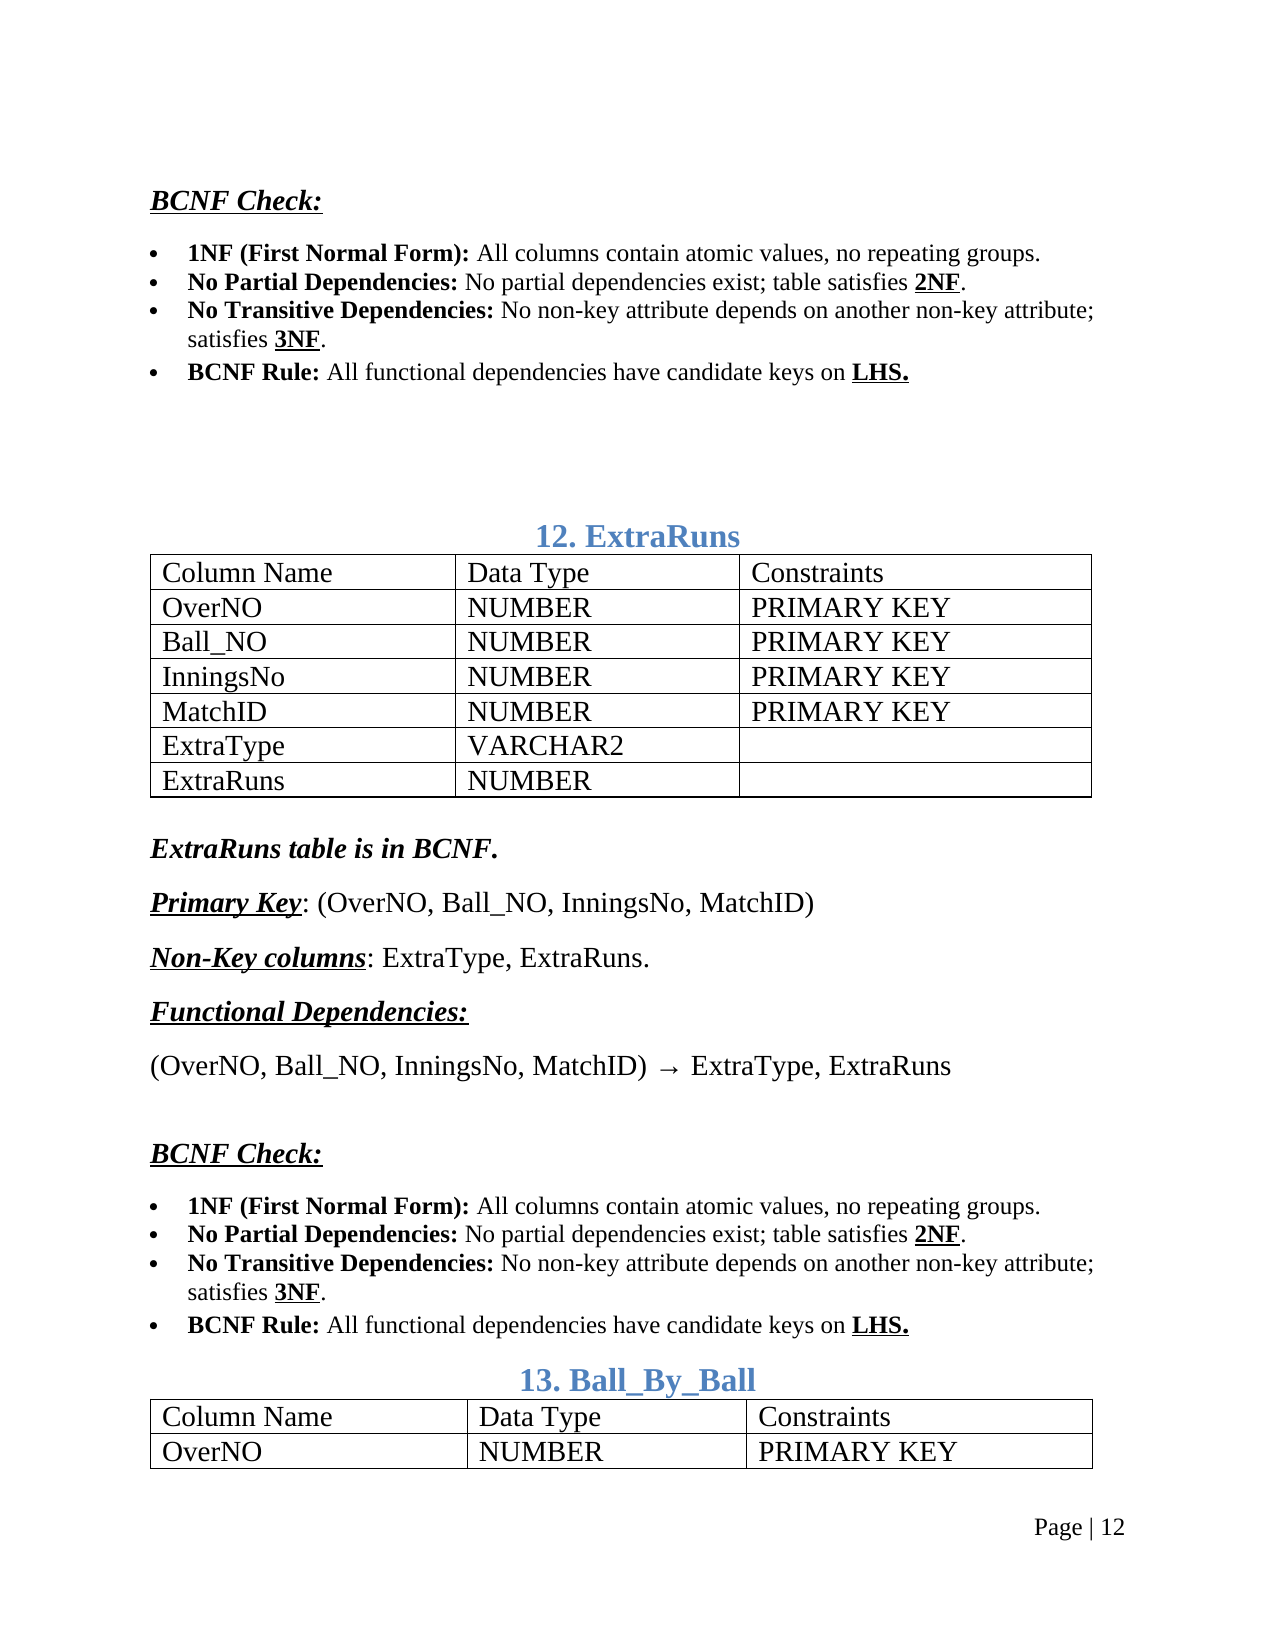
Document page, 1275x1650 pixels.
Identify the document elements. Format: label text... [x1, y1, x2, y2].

table_cell VARCHAR2 [456, 728, 739, 762]
table_cell ExtraRuns [151, 763, 455, 796]
table_cell Ball_NO [151, 625, 455, 658]
list No Transitive Dependencies: No non-key attribute depends on another non-key attribute; satisfies 3NF. [150, 1248, 1125, 1306]
table_header Column Name [151, 555, 455, 589]
text Non-Key columns: ExtraType, ExtraRuns. [150, 940, 1125, 973]
table_cell [740, 728, 1091, 762]
text Primary Key: (OverNO, Ball_NO, InningsNo, MatchID) [150, 885, 1125, 919]
table_cell OverNO [151, 1434, 467, 1468]
text 12. ExtraRuns [150, 516, 1125, 554]
text Functional Dependencies: [150, 994, 1125, 1028]
list BCNF Rule: All functional dependencies have candidate keys on LHS. [150, 1306, 1125, 1339]
list BCNF Rule: All functional dependencies have candidate keys on LHS. [150, 353, 1125, 386]
text BCNF Check: [150, 1103, 1125, 1170]
list No Partial Dependencies: No partial dependencies exist; table satisfies 2NF. [150, 267, 1125, 295]
table_cell MatchID [151, 694, 455, 727]
table_cell NUMBER [456, 763, 739, 796]
table_header Constraints [747, 1400, 1092, 1433]
text BCNF Check: [150, 150, 1125, 217]
table_cell PRIMARY KEY [740, 590, 1091, 623]
table_cell NUMBER [456, 590, 739, 623]
table_cell NUMBER [456, 625, 739, 658]
table_cell PRIMARY KEY [740, 625, 1091, 658]
table_cell NUMBER [468, 1434, 746, 1468]
table_cell InningsNo [151, 659, 455, 693]
list No Transitive Dependencies: No non-key attribute depends on another non-key attribute; satisfies 3NF. [150, 295, 1125, 353]
table_cell PRIMARY KEY [747, 1434, 1092, 1468]
table_header Data Type [456, 555, 739, 589]
text (OverNO, Ball_NO, InningsNo, MatchID) → ExtraType, ExtraRuns [150, 1048, 1125, 1082]
table_header Column Name [151, 1400, 467, 1433]
table_header Constraints [740, 555, 1091, 589]
text 13. Ball_By_Ball [150, 1360, 1125, 1398]
table_cell OverNO [151, 590, 455, 623]
text ExtraRuns table is in BCNF. [150, 797, 1125, 864]
list No Partial Dependencies: No partial dependencies exist; table satisfies 2NF. [150, 1219, 1125, 1248]
table_cell PRIMARY KEY [740, 694, 1091, 727]
table_cell NUMBER [456, 659, 739, 693]
table_cell NUMBER [456, 694, 739, 727]
list 1NF (First Normal Form): All columns contain atomic values, no repeating groups. [150, 238, 1125, 267]
table_cell PRIMARY KEY [740, 659, 1091, 693]
list 1NF (First Normal Form): All columns contain atomic values, no repeating groups. [150, 1191, 1125, 1219]
table_cell [740, 763, 1091, 796]
table_header Data Type [468, 1400, 746, 1433]
table_cell ExtraType [151, 728, 455, 762]
